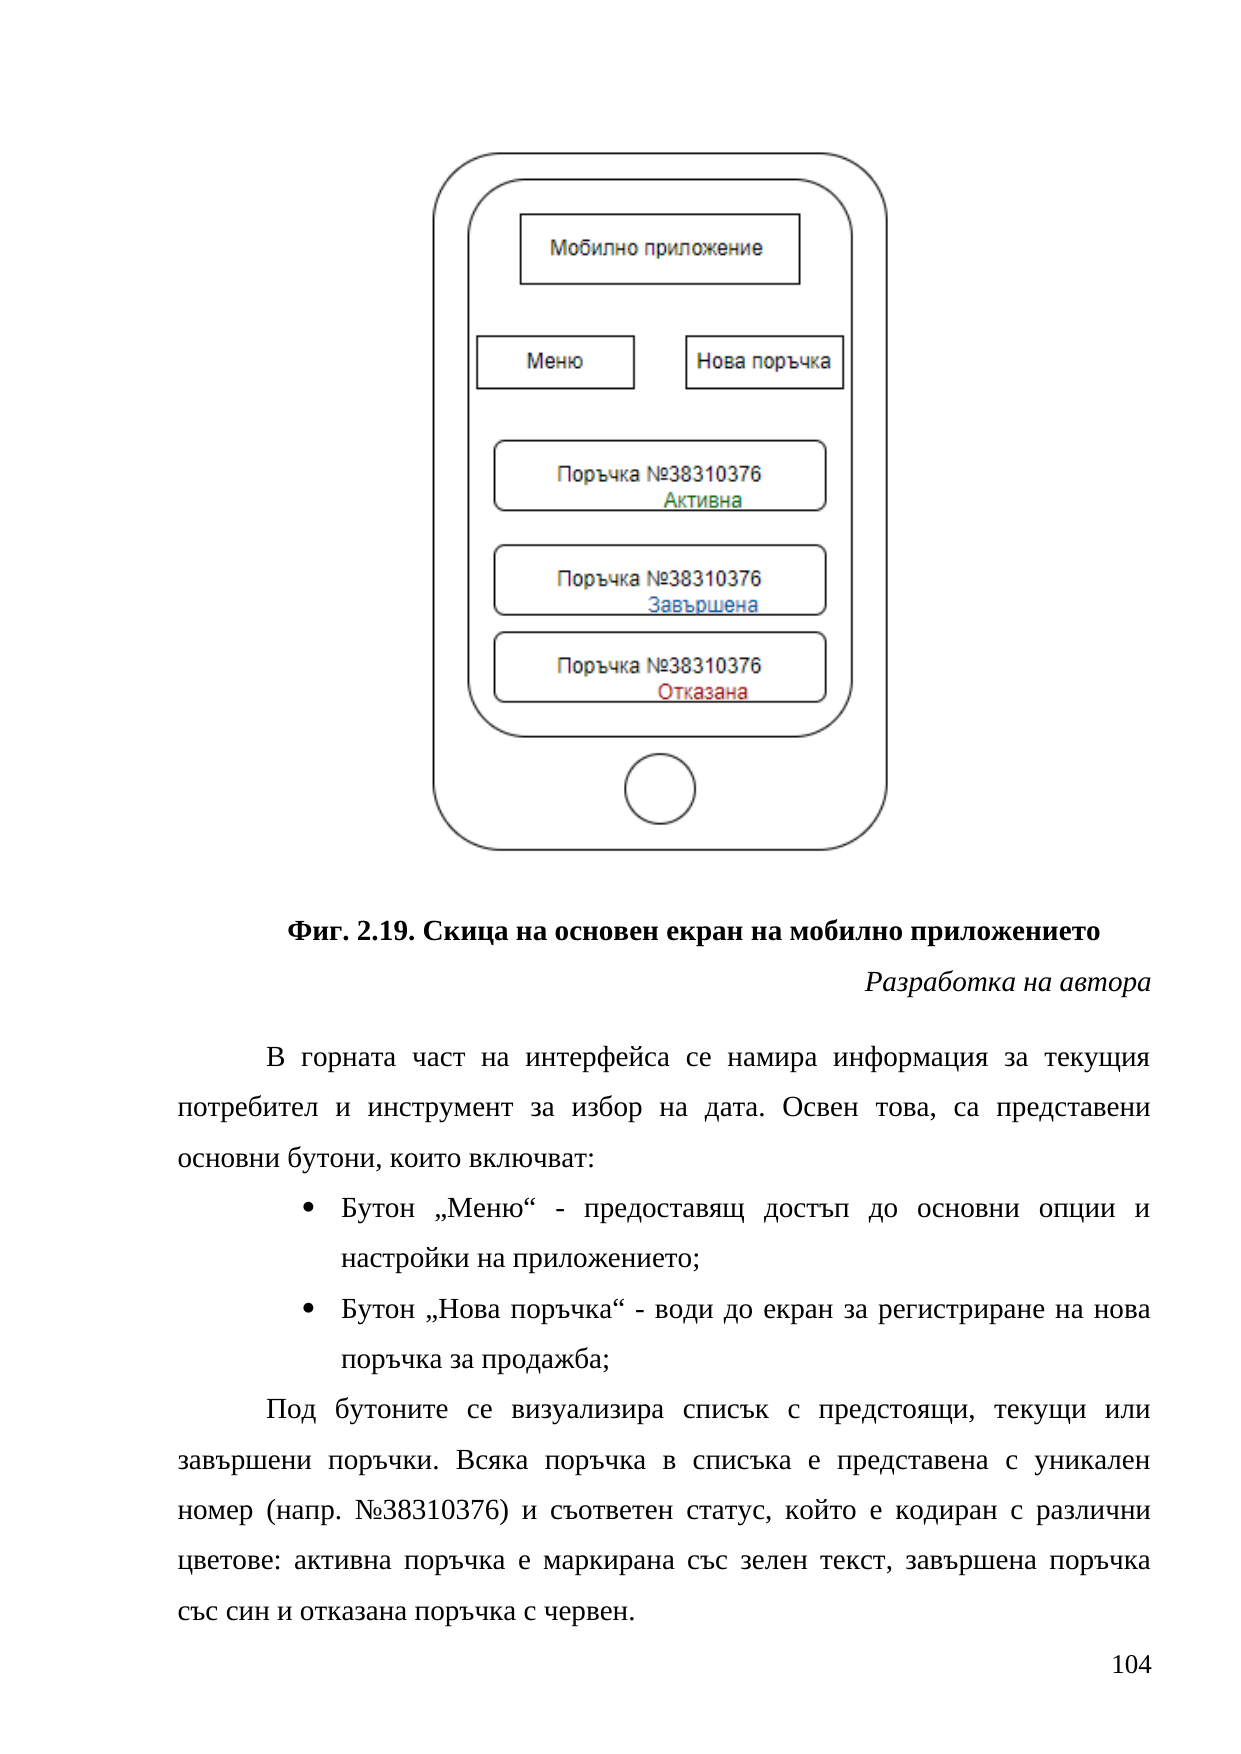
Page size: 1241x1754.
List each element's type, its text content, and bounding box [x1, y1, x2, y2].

title Фиг. 2.19. Скица на основен екран на мобилно приложението [177, 913, 1152, 947]
picture [380, 118, 949, 872]
title Разработка на автора [177, 964, 1152, 997]
text Под бутоните се визуализира списък с предстоящи, текущи или завършени поръчки. Всяка поръчка в списъка е представена с уникален номер (напр. №38310376) и съответен статус, който е кодиран с различни цветове: активна поръчка е маркирана със зелен текст, завършена поръчка със син и отказана поръчка с червен. [177, 1391, 1152, 1626]
list Бутон „Нова поръчка“ - води до екран за регистриране на нова поръчка за продажба; [303, 1291, 1152, 1375]
text В горната част на интерфейса се намира информация за текущия потребител и инструмент за избор на дата. Освен това, са представени основни бутони, които включват: [177, 1039, 1152, 1173]
list Бутон „Меню“ - предоставящ достъп до основни опции и настройки на приложението; [303, 1190, 1152, 1274]
